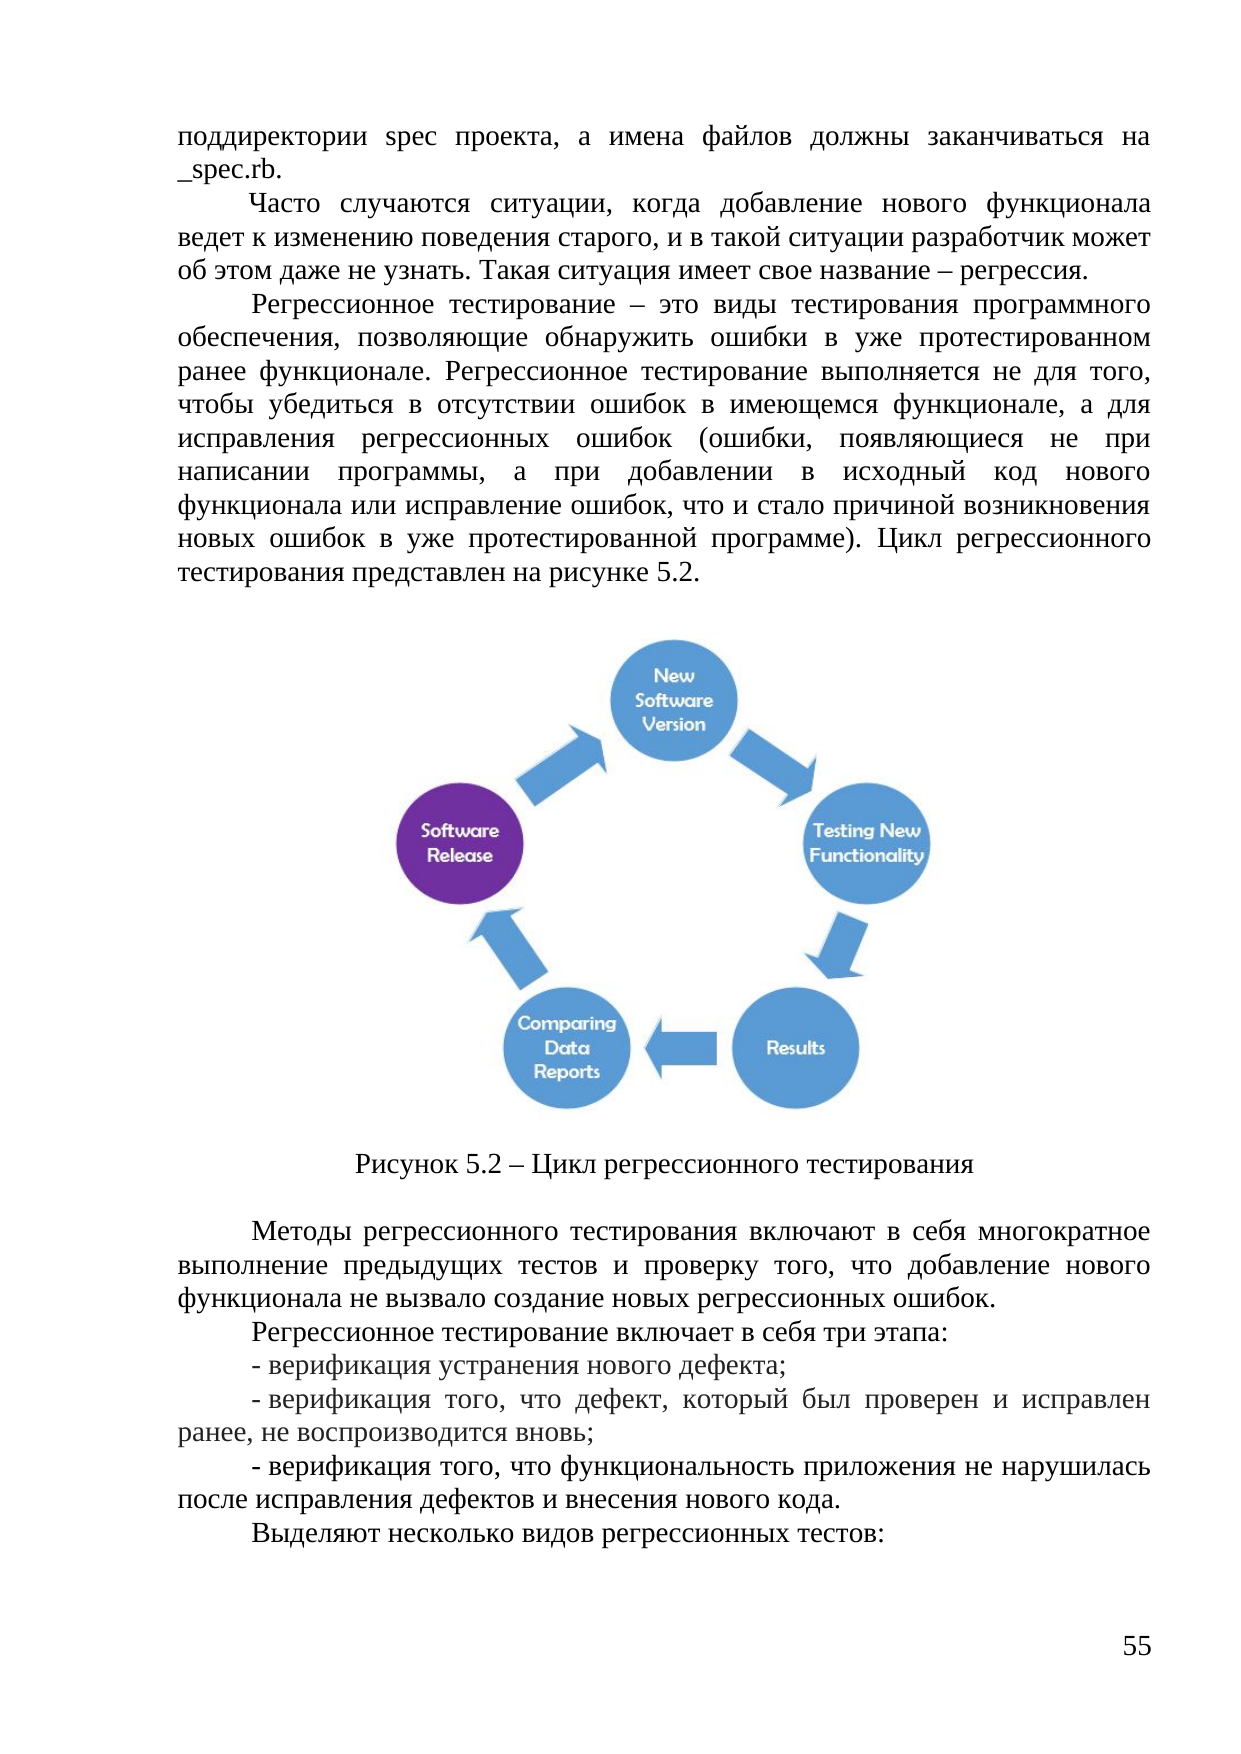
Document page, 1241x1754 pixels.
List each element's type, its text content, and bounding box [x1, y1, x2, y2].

text Рисунок 5.2 – Цикл регрессионного тестирования [177, 1146, 1152, 1180]
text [177, 118, 1152, 185]
text Регрессионное тестирование включает в себя три этапа: [177, 1314, 1152, 1347]
text Методы регрессионного тестирования включают в себя многократное выполнение предыдущих тестов и проверку того, что добавление нового функционала не вызвало создание новых регрессионных ошибок. [177, 1213, 1152, 1314]
text Часто случаются ситуации, когда добавление нового функционала ведет к изменению поведения старого, и в такой ситуации разработчик может об этом даже не узнать. Такая ситуация имеет свое название – регрессия. [177, 185, 1152, 286]
text - верификация устранения нового дефекта; [251, 1347, 1152, 1381]
text - верификация того, что дефект, который был проверен и исправлен ранее, не воспроизводится вновь; [177, 1381, 1152, 1448]
text Регрессионное тестирование – это виды тестирования программного обеспечения, позволяющие обнаружить ошибки в уже протестированном ранее функционале. Регрессионное тестирование выполняется не для того, чтобы убедиться в отсутствии ошибок в имеющемся функционале, а для исправления регрессионных ошибок (ошибки, появляющиеся не при написании программы, а при добавлении в исходный код нового функционала или исправление ошибок, что и стало причиной возникновения новых ошибок в уже протестированной программе). Цикл регрессионного тестирования представлен на рисунке 5.2. [177, 286, 1152, 588]
picture [345, 621, 984, 1147]
text - верификация того, что функциональность приложения не нарушилась после исправления дефектов и внесения нового кода. [177, 1448, 1152, 1515]
text Выделяют несколько видов регрессионных тестов: [177, 1515, 1152, 1549]
